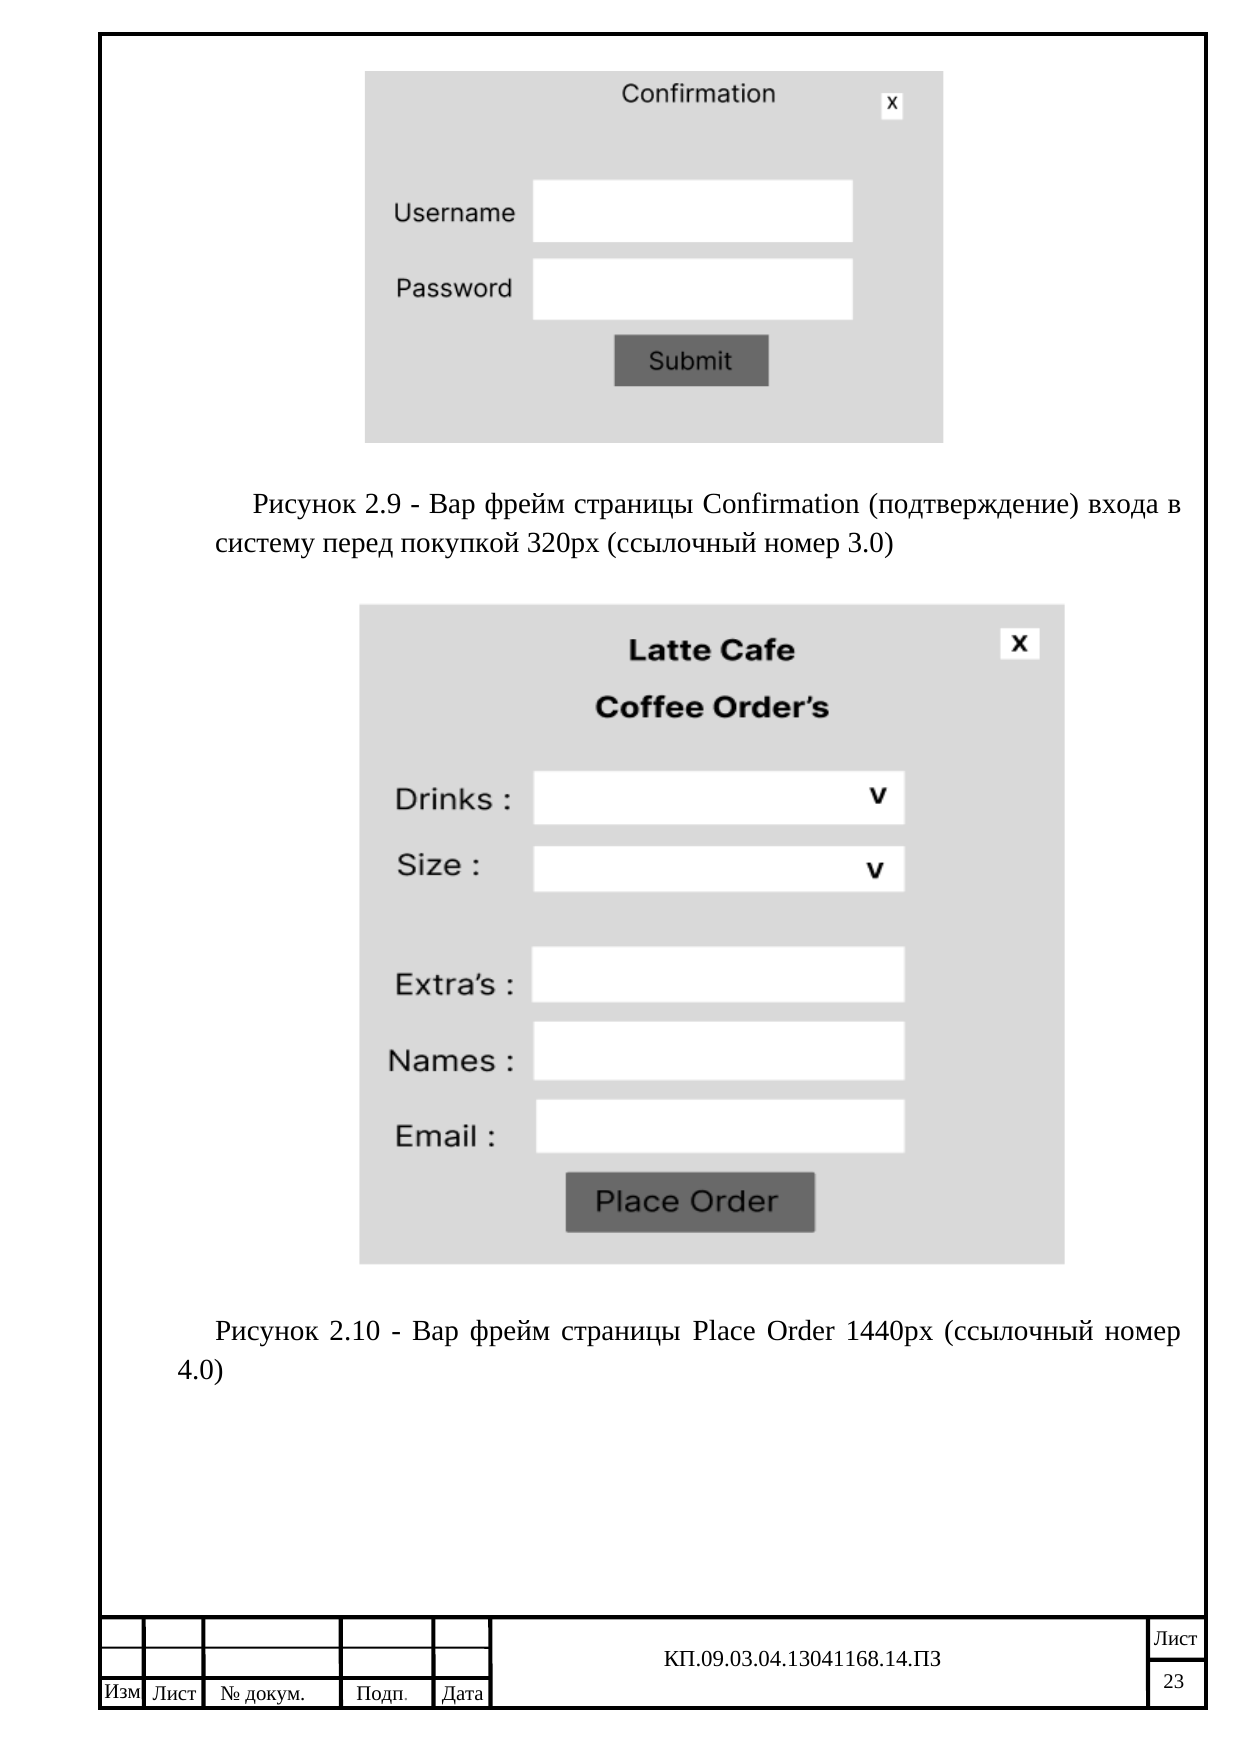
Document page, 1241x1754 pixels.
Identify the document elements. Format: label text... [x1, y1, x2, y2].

text Рисунок 2.10 - Вар фрейм страницы Place Order 1440px (ссылочный номер 4.0) [177, 1313, 1181, 1386]
picture [355, 602, 1065, 1270]
text Рисунок 2.9 - Вар фрейм страницы Confirmation (подтверждение) входа в систему перед покупкой 320px (ссылочный номер 3.0) [215, 486, 1181, 558]
picture [364, 71, 944, 443]
